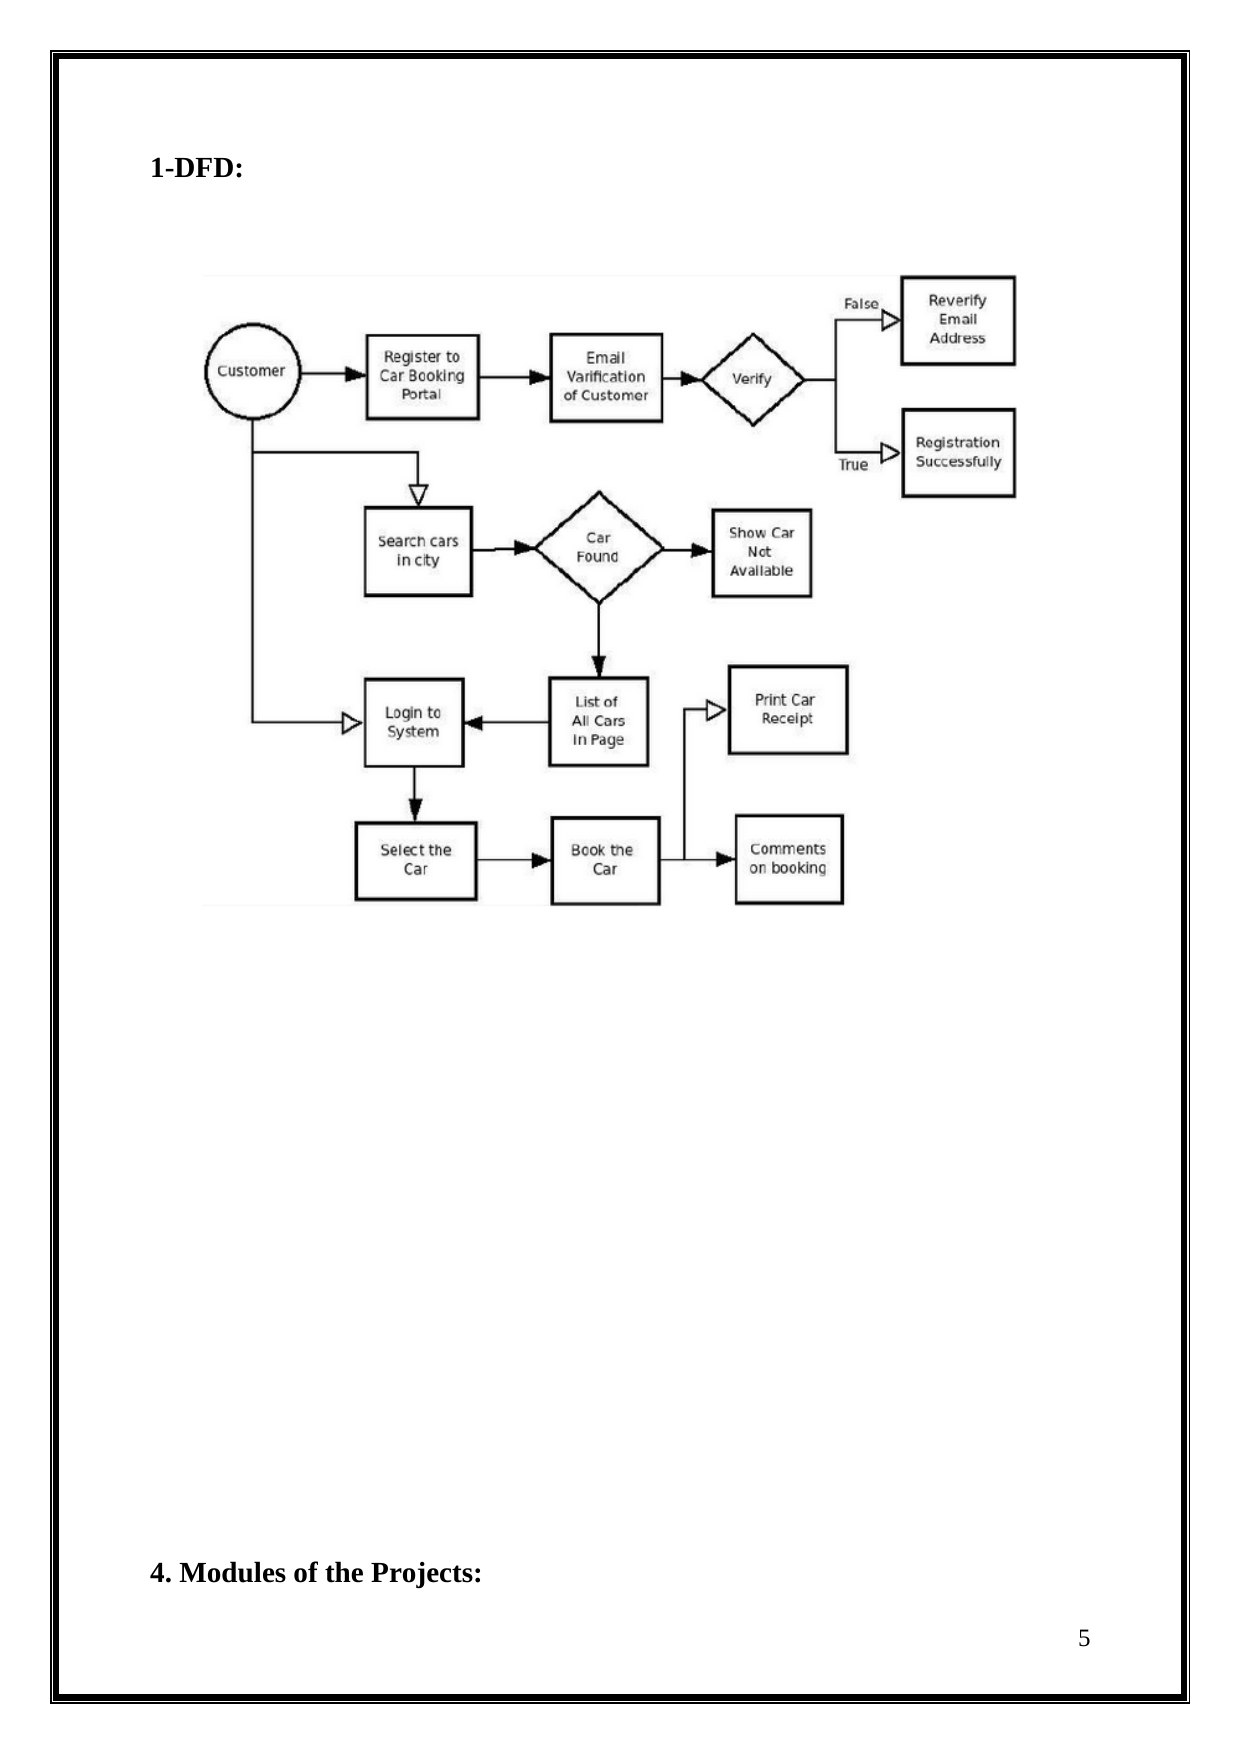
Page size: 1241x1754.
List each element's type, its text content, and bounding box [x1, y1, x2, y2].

picture [150, 200, 1091, 937]
text 1-DFD: [150, 150, 1090, 183]
text 4. Modules of the Projects: [150, 1555, 1090, 1588]
